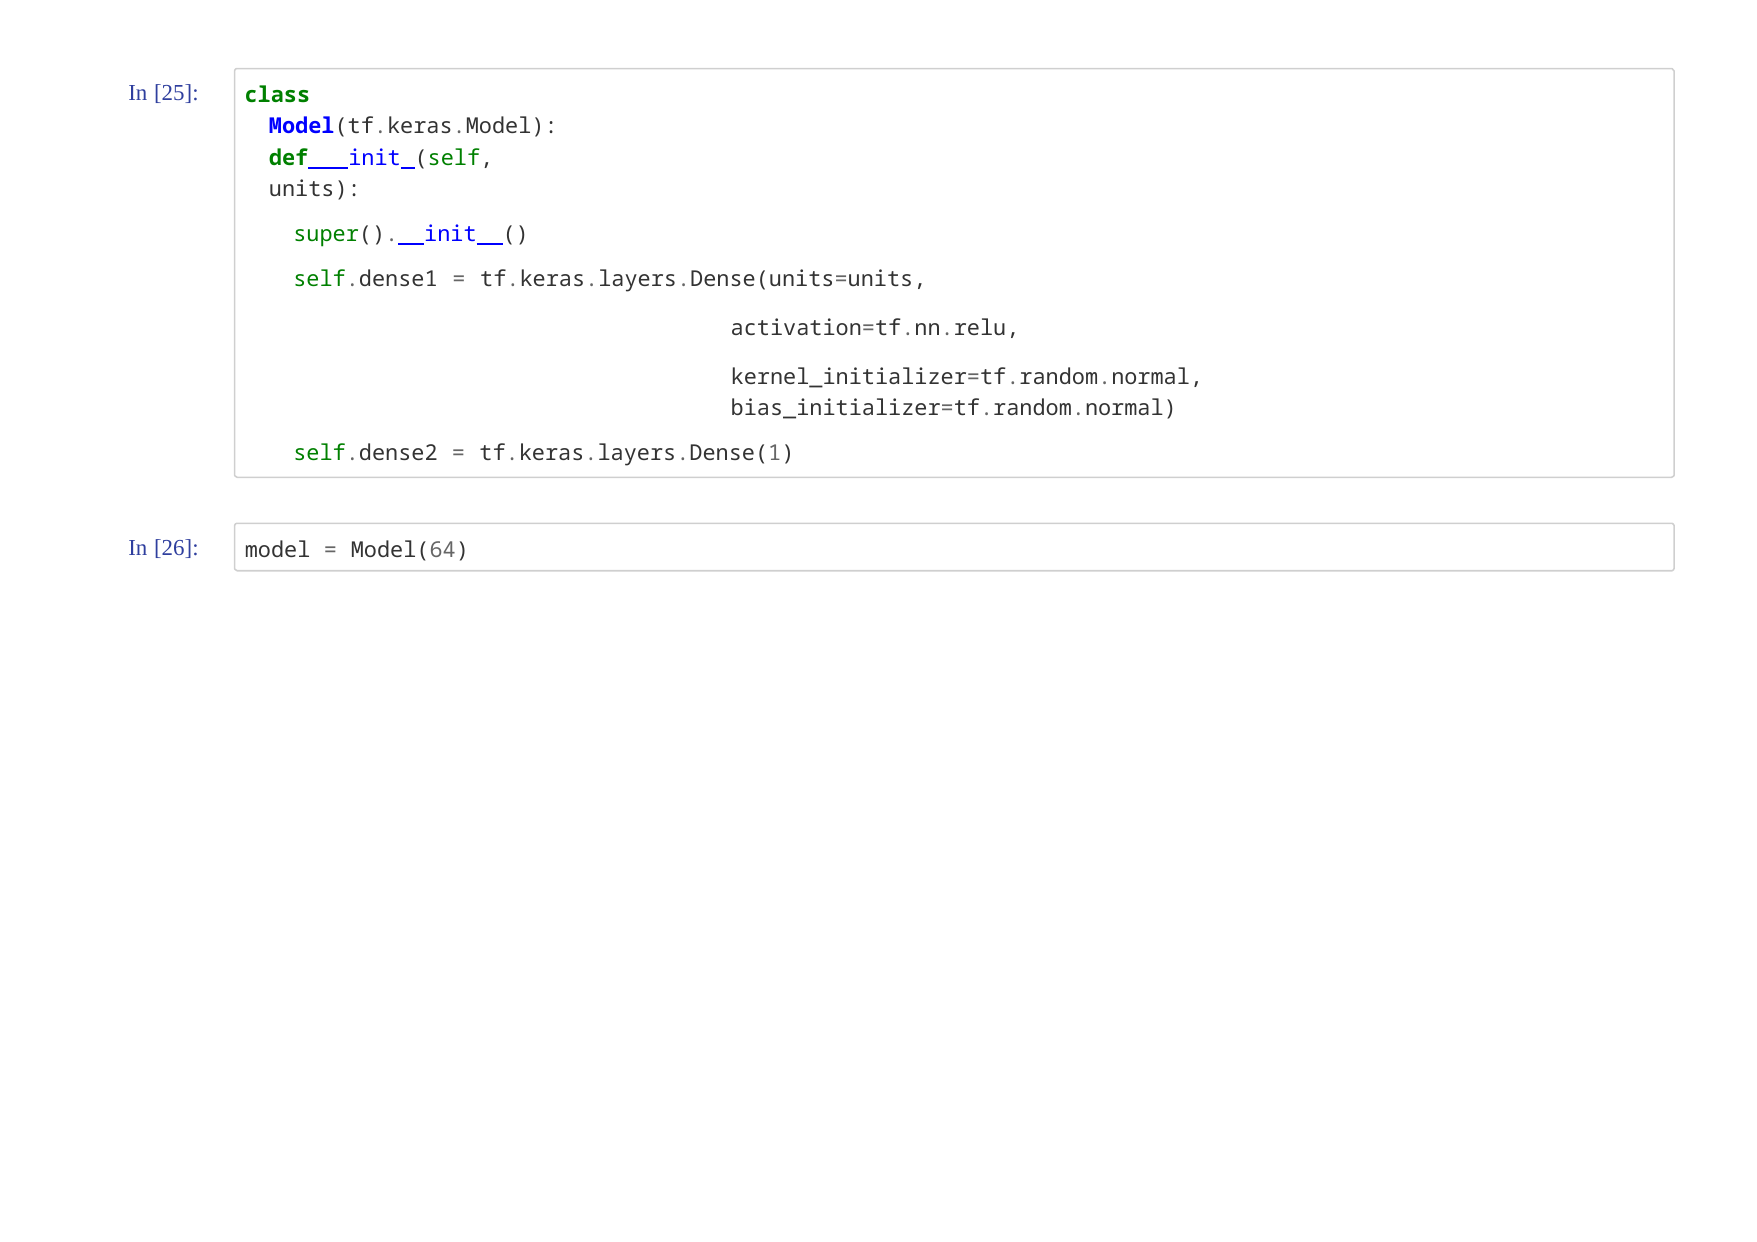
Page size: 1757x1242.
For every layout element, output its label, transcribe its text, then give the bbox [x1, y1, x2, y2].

text In [26]: [128, 534, 233, 561]
text In [26]: [236, 534, 1673, 561]
text In [25]: [128, 79, 233, 106]
text In [25]: [236, 79, 1673, 106]
